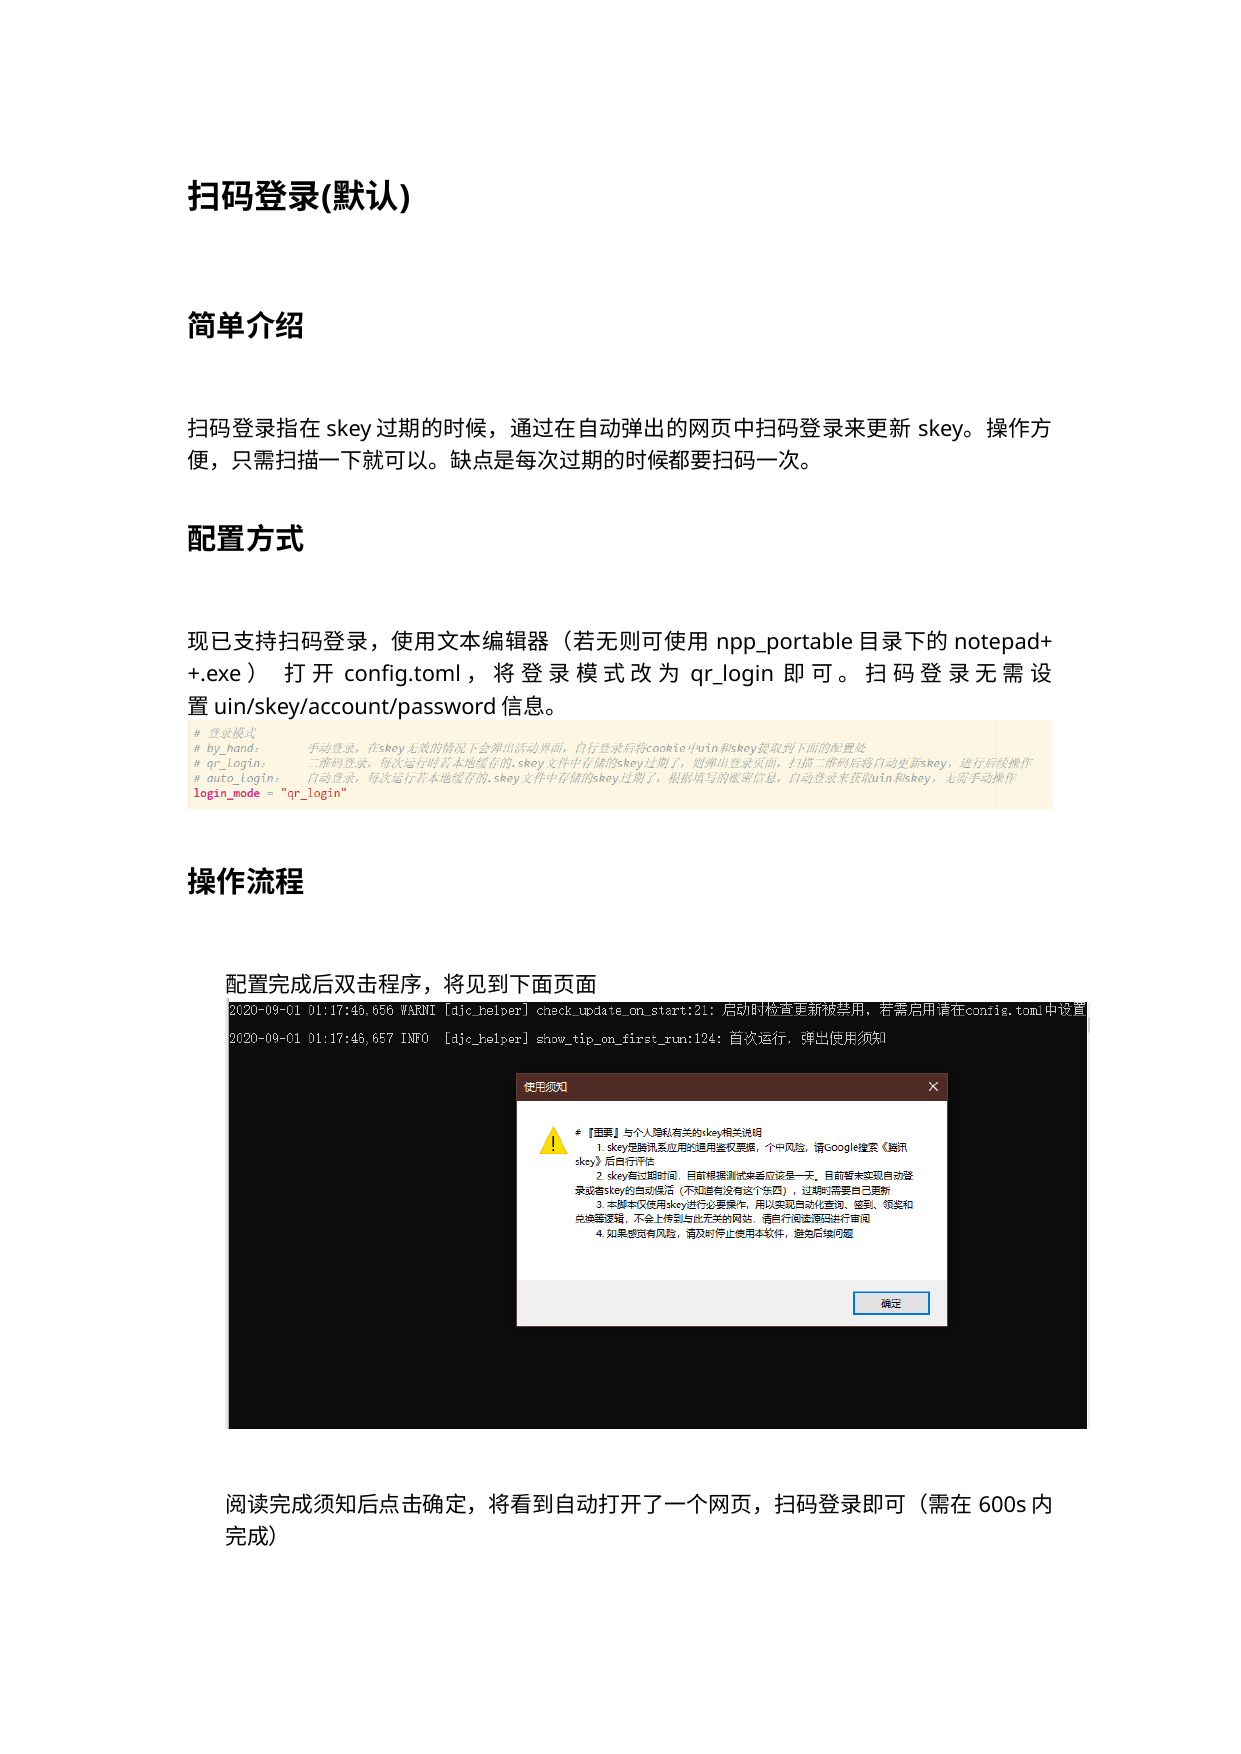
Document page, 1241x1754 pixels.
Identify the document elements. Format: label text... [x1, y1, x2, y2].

picture [225, 998, 1091, 1429]
list 阅读完成须知后点击确定，将看到自动打开了一个网页，扫码登录即可（需在600s内完成） [225, 1486, 1053, 1551]
picture [187, 720, 1053, 809]
text 现已支持扫码登录，使用文本编辑器（若无则可使用npp_portable目录下的notepad++.exe） 打开config.toml，将登录模式改为qr_login即可。扫码登录无需设置uin/skey/account/password信息。 [187, 623, 1053, 720]
subtitle 简单介绍 [187, 291, 1053, 356]
list 配置完成后双击程序，将见到下面页面 [225, 966, 1053, 998]
subtitle 操作流程 [187, 847, 1053, 912]
subtitle 扫码登录(默认) [187, 162, 1053, 227]
subtitle 配置方式 [187, 504, 1053, 569]
text 扫码登录指在skey过期的时候，通过在自动弹出的网页中扫码登录来更新skey。操作方便，只需扫描一下就可以。缺点是每次过期的时候都要扫码一次。 [187, 410, 1053, 475]
